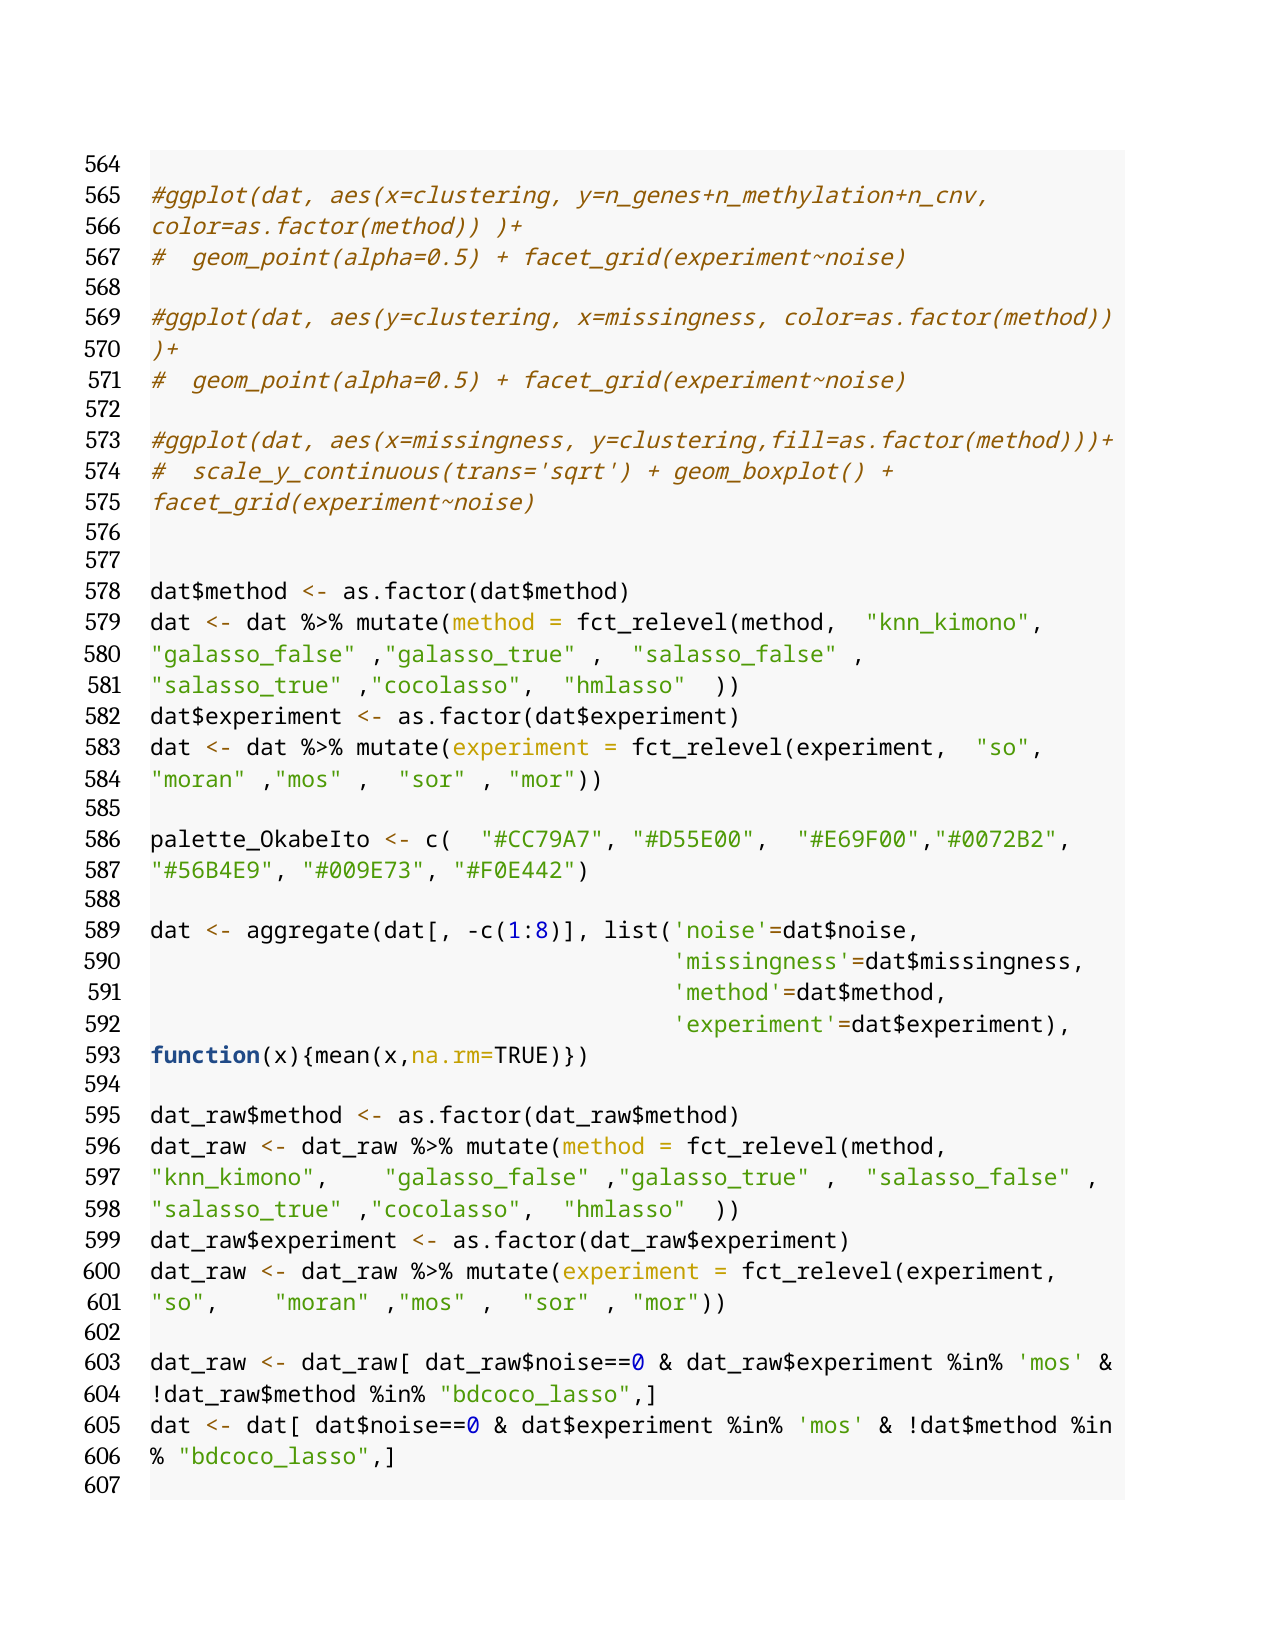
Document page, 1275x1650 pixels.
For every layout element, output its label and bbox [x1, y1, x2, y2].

text [150, 150, 1125, 1500]
